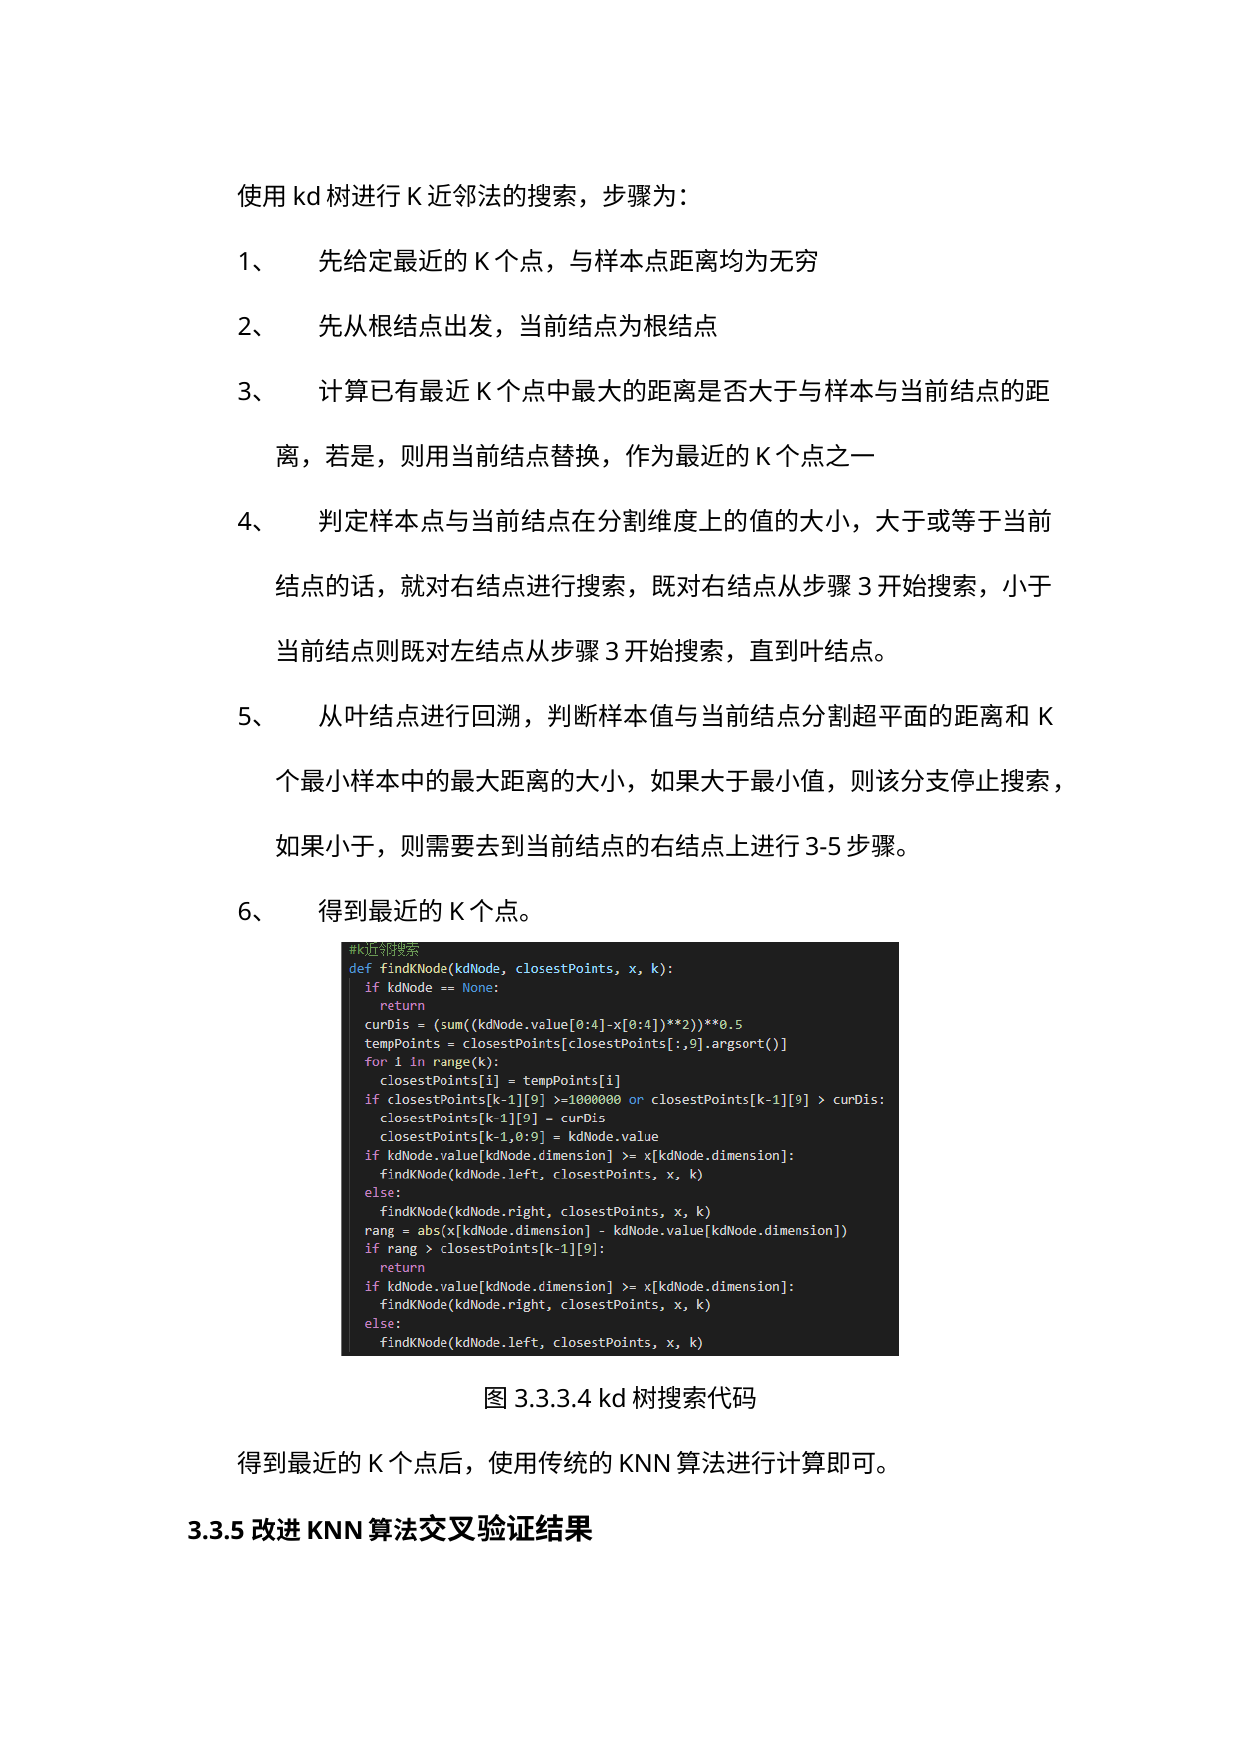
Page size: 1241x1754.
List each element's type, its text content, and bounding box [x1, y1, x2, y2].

list 判定样本点与当前结点在分割维度上的值的大小，大于或等于当前结点的话，就对右结点进行搜索，既对右结点从步骤3开始搜索，小于当前结点则既对左结点从步骤3开始搜索，直到叶结点。 [237, 487, 1053, 682]
picture [341, 942, 899, 1356]
list 先给定最近的K个点，与样本点距离均为无穷 [237, 227, 1053, 292]
list 先从根结点出发，当前结点为根结点 [237, 292, 1053, 357]
text 得到最近的K个点后，使用传统的KNN算法进行计算即可。 [187, 1429, 1053, 1494]
text 图 3.3.3.4 kd树搜索代码 [187, 1364, 1053, 1429]
list 得到最近的K个点。 [237, 877, 1053, 942]
list 从叶结点进行回溯，判断样本值与当前结点分割超平面的距离和K个最小样本中的最大距离的大小，如果大于最小值，则该分支停止搜索，如果小于，则需要去到当前结点的右结点上进行3-5步骤。 [237, 682, 1053, 877]
text 使用kd树进行K近邻法的搜索，步骤为： [187, 162, 1053, 227]
list 计算已有最近K个点中最大的距离是否大于与样本与当前结点的距离，若是，则用当前结点替换，作为最近的K个点之一 [237, 357, 1053, 487]
subtitle 3.3.5 改进KNN算法交叉验证结果 [187, 1494, 1053, 1559]
